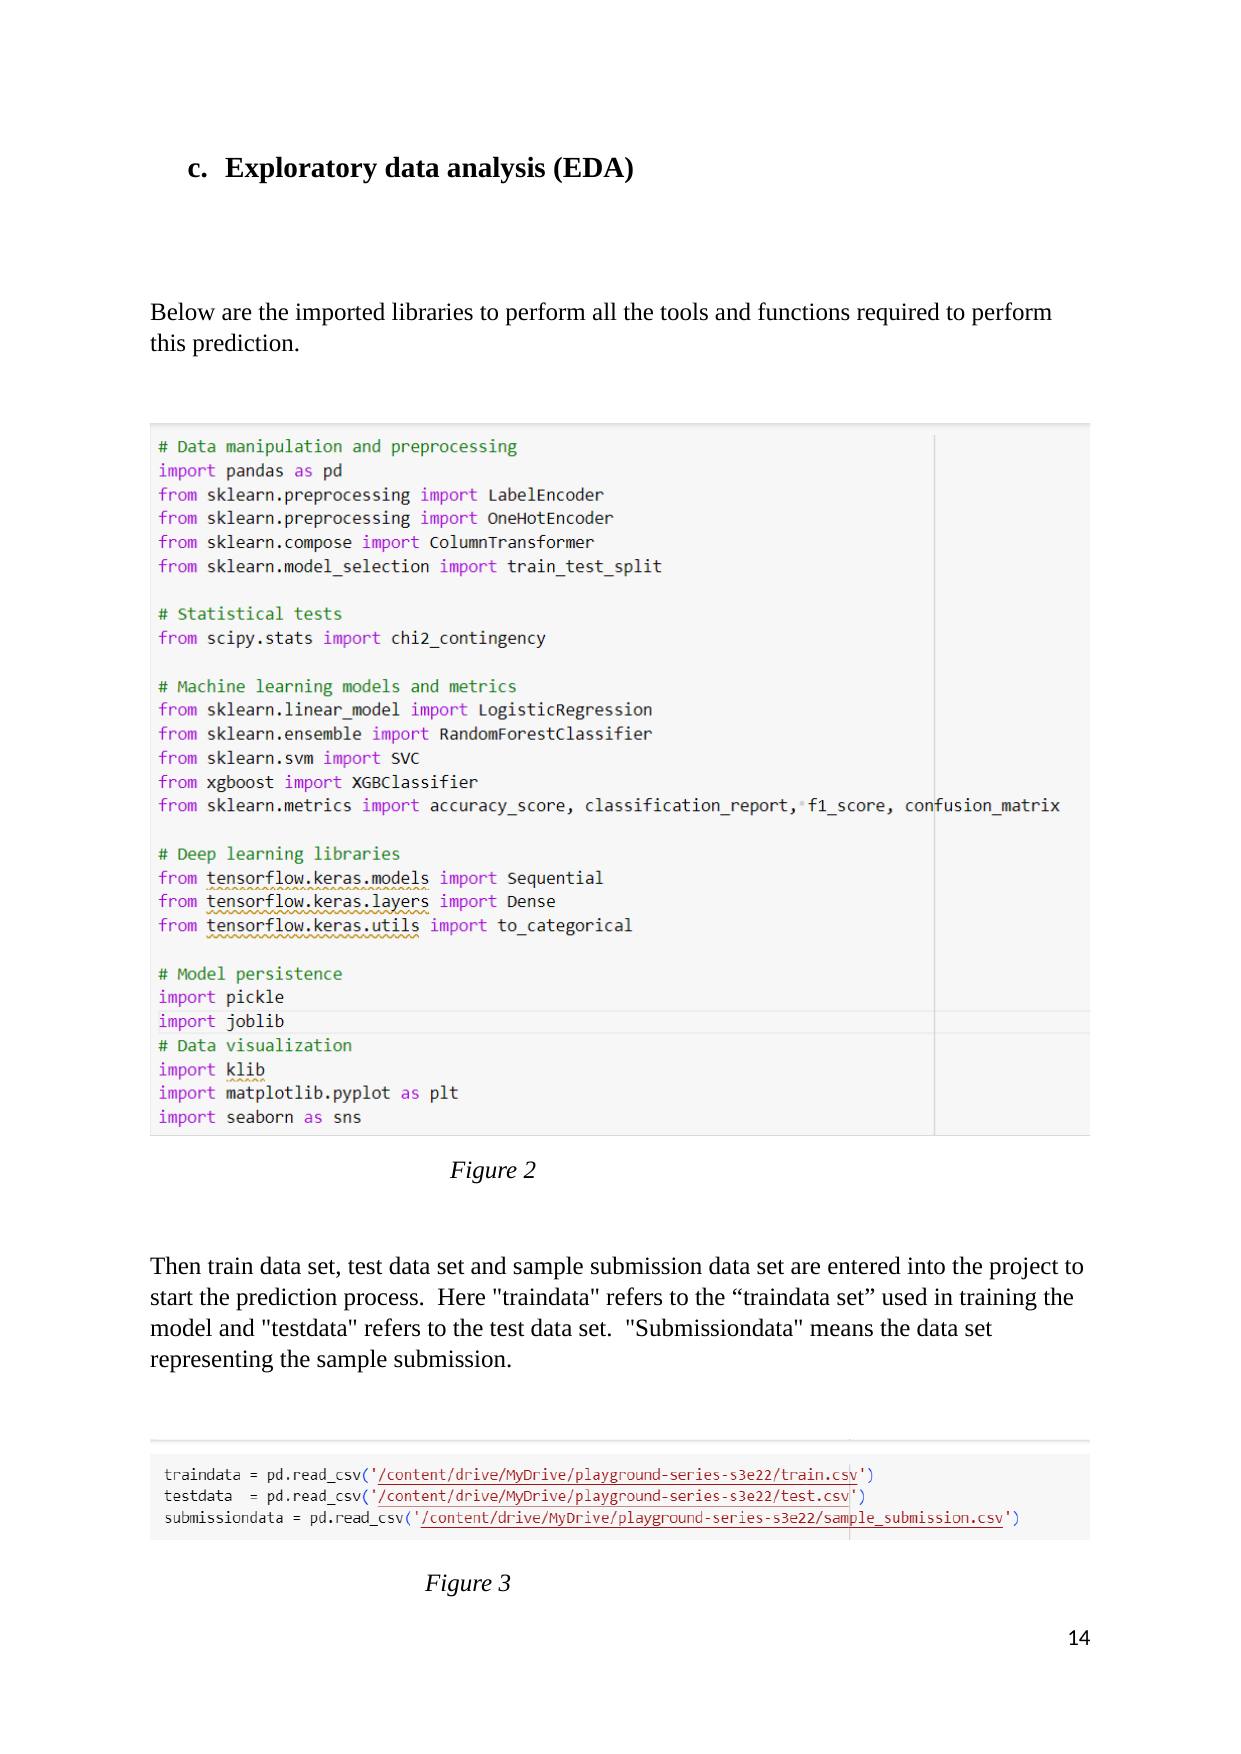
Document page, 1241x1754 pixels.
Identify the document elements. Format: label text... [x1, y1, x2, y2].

text Then train data set, test data set and sample submission data set are entered into the project to start the prediction process. Here "traindata" refers to the “traindata set” used in training the model and "testdata" refers to the test data set. "Submissiondata" means the data set representing the sample submission. [150, 1251, 1090, 1373]
text Figure 3 [150, 1568, 1090, 1597]
picture [150, 423, 1091, 1137]
picture [150, 1439, 1091, 1549]
text Figure 2 [150, 1156, 1090, 1184]
list Exploratory data analysis (EDA) [187, 150, 1090, 183]
text Below are the imported libraries to perform all the tools and functions required to perform this prediction. [150, 297, 1090, 356]
